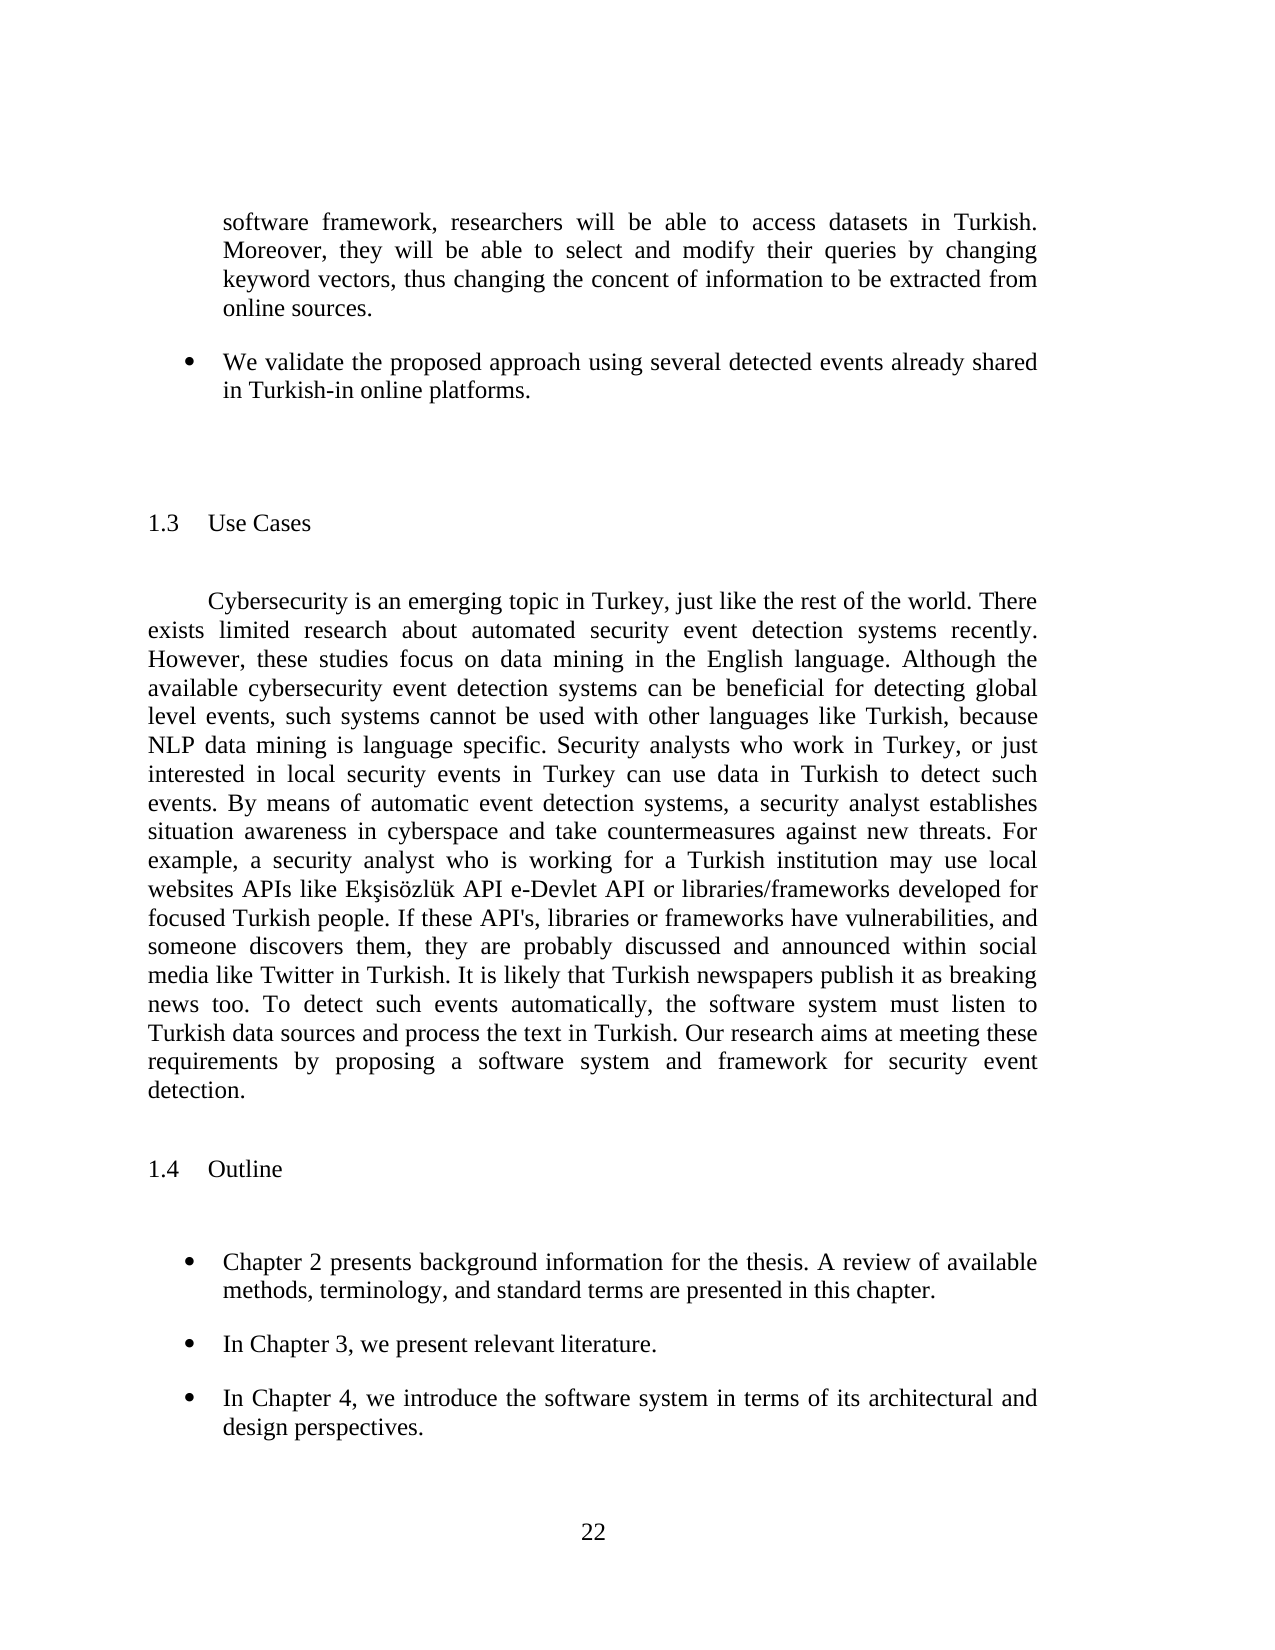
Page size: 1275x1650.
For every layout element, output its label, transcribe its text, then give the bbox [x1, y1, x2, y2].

subtitle Use Cases [148, 508, 1039, 537]
subtitle Outline [148, 1154, 1039, 1183]
list Chapter 2 presents background information for the thesis. A review of available methods, terminology, and standard terms are presented in this chapter. [185, 1247, 1039, 1304]
list We validate the proposed approach using several detected events already shared in Turkish-in online platforms. [185, 347, 1039, 404]
list In Chapter 4, we introduce the software system in terms of its architectural and design perspectives. [185, 1383, 1039, 1441]
list In Chapter 3, we present relevant literature. [185, 1329, 1039, 1358]
text Cybersecurity is an emerging topic in Turkey, just like the rest of the world. There exists limited research about automated security event detection systems recently. However, these studies focus on data mining in the English language. Although the available cybersecurity event detection systems can be beneficial for detecting global level events, such systems cannot be used with other languages like Turkish, because NLP data mining is language specific. Security analysts who work in Turkey, or just interested in local security events in Turkey can use data in Turkish to detect such events. By means of automatic event detection systems, a security analyst establishes situation awareness in cyberspace and take countermeasures against new threats. For example, a security analyst who is working for a Turkish institution may use local websites APIs like Ekşisözlük API e-Devlet API or libraries/frameworks developed for focused Turkish people. If these API's, libraries or frameworks have vulnerabilities, and someone discovers them, they are probably discussed and announced within social media like Twitter in Turkish. It is likely that Turkish newspapers publish it as breaking news too. To detect such events automatically, the software system must listen to Turkish data sources and process the text in Turkish. Our research aims at meeting these requirements by proposing a software system and framework for security event detection. [148, 586, 1039, 1104]
